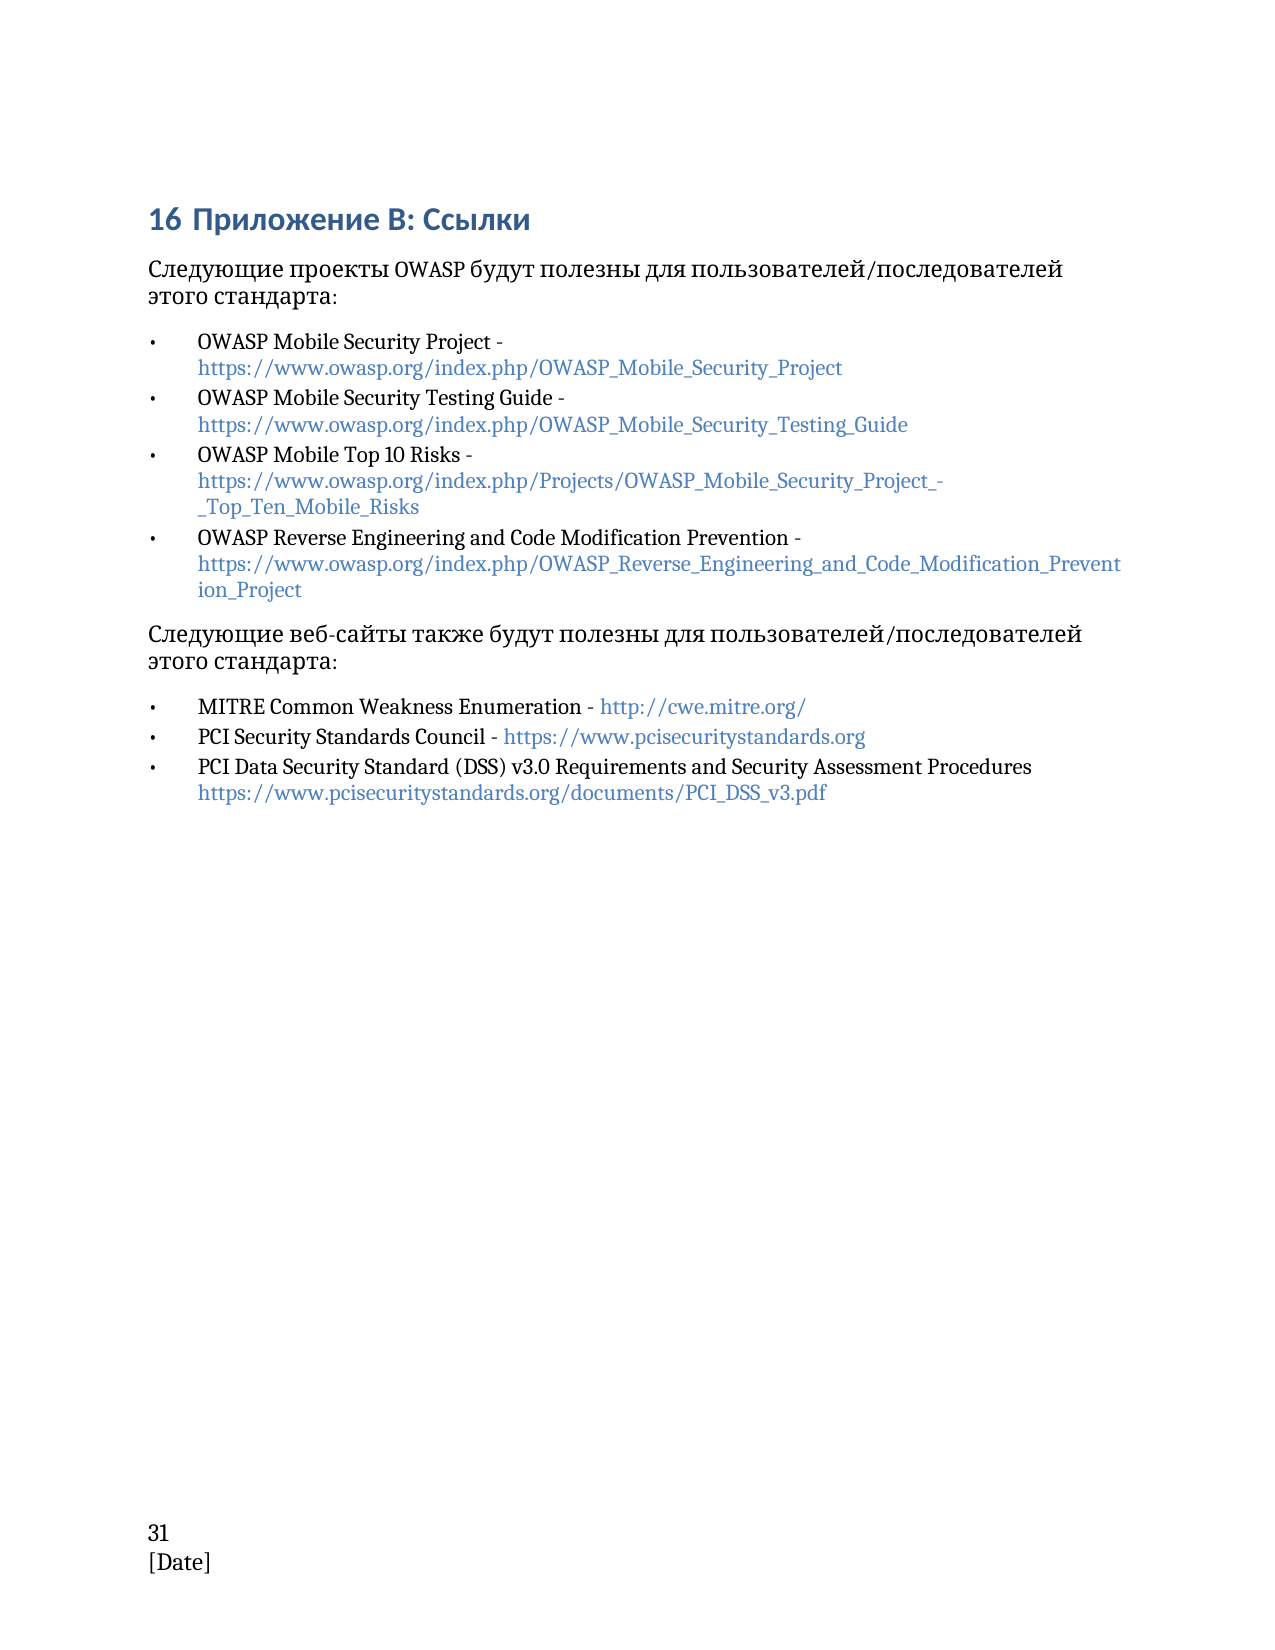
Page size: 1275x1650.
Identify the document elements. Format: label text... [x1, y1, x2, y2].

list OWASP Reverse Engineering and Code Modification Prevention - https://www.owasp.org/index.php/OWASP_Reverse_Engineering_and_Code_Modification_Prevention_Project [148, 524, 1127, 603]
text Следующие веб-сайты также будут полезны для пользователей/последователей этого стандарта: [148, 622, 1127, 675]
list PCI Security Standards Council - https://www.pcisecuritystandards.org [148, 724, 1127, 750]
subtitle Приложение B: Ссылки [148, 198, 1127, 238]
list PCI Data Security Standard (DSS) v3.0 Requirements and Security Assessment Procedures https://www.pcisecuritystandards.org/documents/PCI_DSS_v3.pdf [148, 754, 1127, 806]
list OWASP Mobile Security Testing Guide - https://www.owasp.org/index.php/OWASP_Mobile_Security_Testing_Guide [148, 385, 1127, 438]
text Следующие проекты OWASP будут полезны для пользователей/последователей этого стандарта: [148, 257, 1127, 310]
list MITRE Common Weakness Enumeration - http://cwe.mitre.org/ [148, 693, 1127, 720]
list OWASP Mobile Top 10 Risks - https://www.owasp.org/index.php/Projects/OWASP_Mobile_Security_Project_-_Top_Ten_Mobile_Risks [148, 441, 1127, 521]
list OWASP Mobile Security Project - https://www.owasp.org/index.php/OWASP_Mobile_Security_Project [148, 328, 1127, 381]
